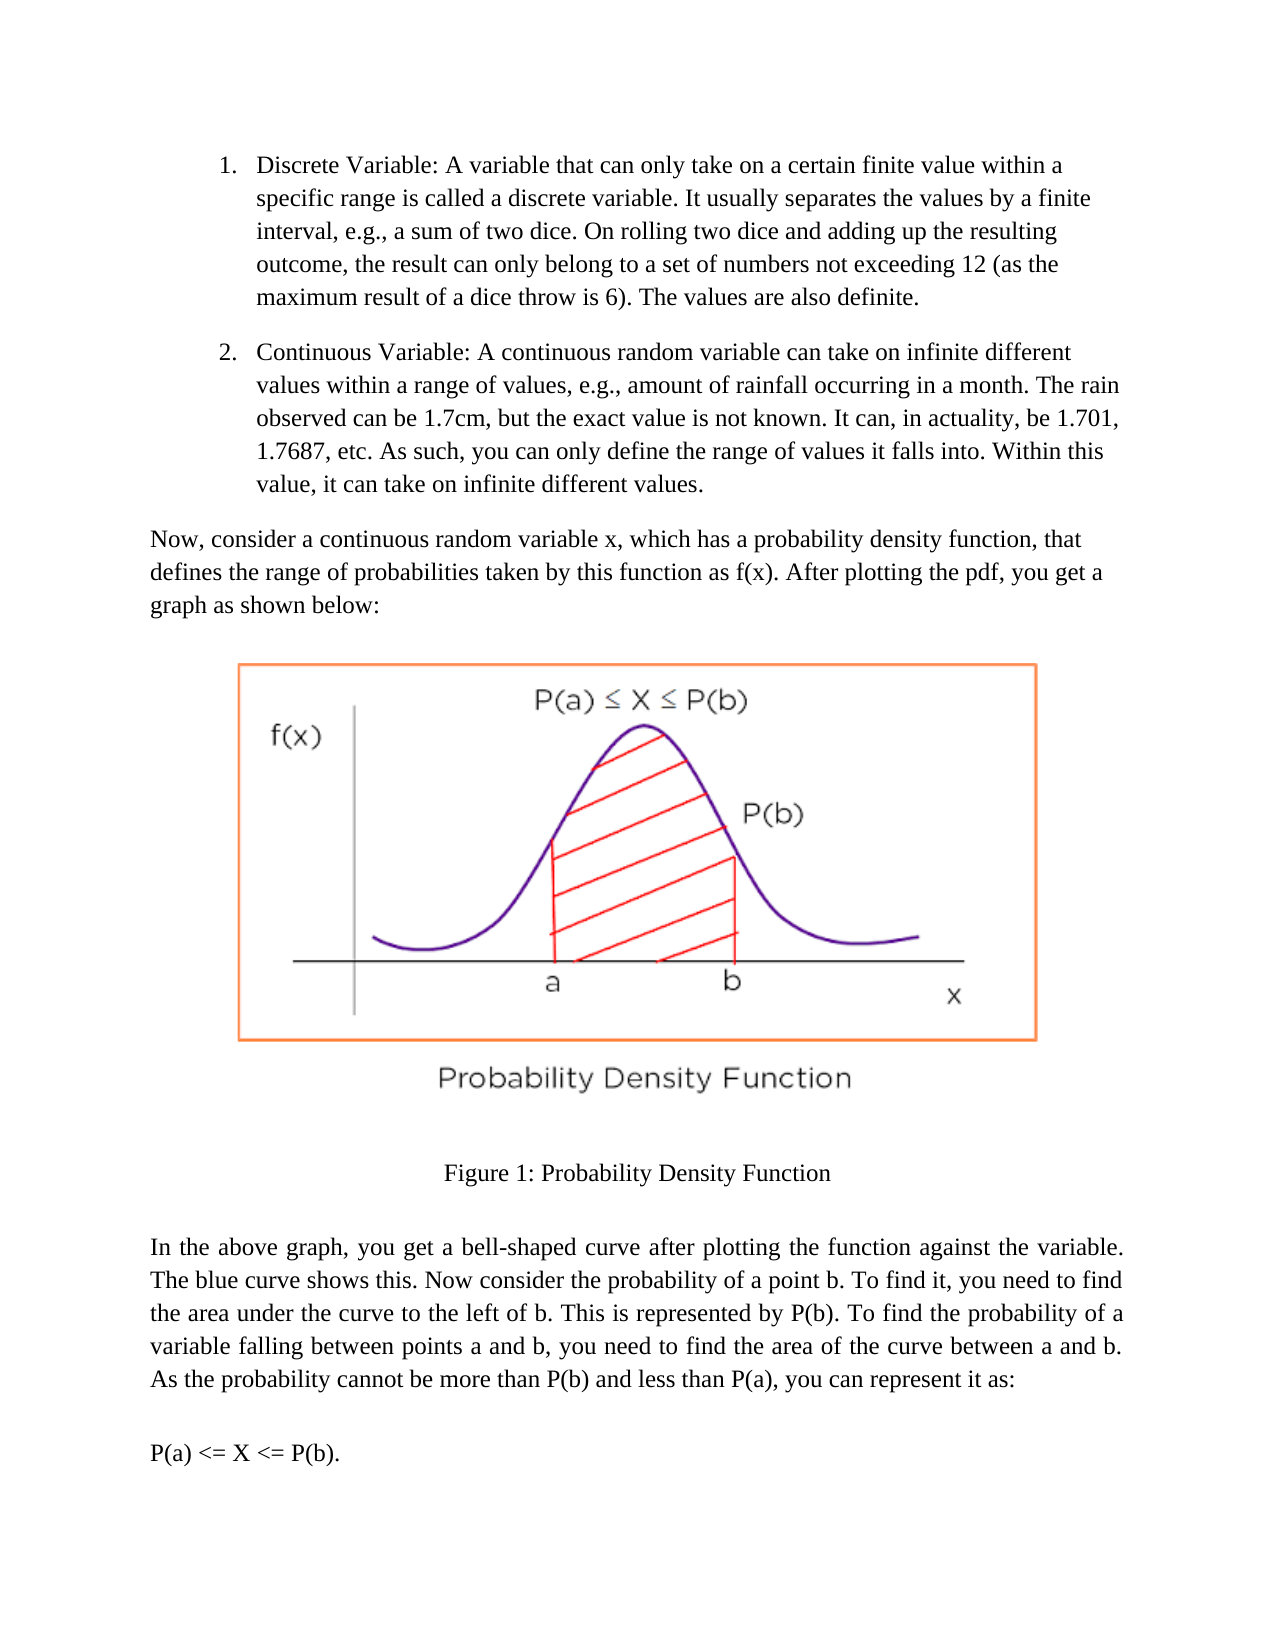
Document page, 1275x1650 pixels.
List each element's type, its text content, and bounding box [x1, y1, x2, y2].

list Discrete Variable: A variable that can only take on a certain finite value within a specific range is called a discrete variable. It usually separates the values by a finite interval, e.g., a sum of two dice. On rolling two dice and adding up the resulting outcome, the result can only belong to a set of numbers not exceeding 12 (as the maximum result of a dice throw is 6). The values are also definite. [219, 150, 1125, 311]
text Figure 1: Probability Density Function [150, 1158, 1125, 1187]
list Continuous Variable: A continuous random variable can take on infinite different values within a range of values, e.g., amount of rainfall occurring in a month. The rain observed can be 1.7cm, but the exact value is not known. It can, in actuality, be 1.701, 1.7687, etc. As such, you can only define the range of values it falls into. Within this value, it can take on infinite different values. [219, 337, 1125, 498]
text Now, consider a continuous random variable x, which has a probability density function, that defines the range of probabilities taken by this function as f(x). After plotting the pdf, you get a graph as shown below: [150, 524, 1125, 619]
picture [237, 663, 1038, 1114]
text In the above graph, you get a bell-shaped curve after plotting the function against the variable. The blue curve shows this. Now consider the probability of a point b. To find it, you need to find the area under the curve to the left of b. This is represented by P(b). To find the probability of a variable falling between points a and b, you need to find the area of the curve between a and b. As the probability cannot be more than P(b) and less than P(a), you can represent it as: [150, 1232, 1125, 1393]
text P(a) <= X <= P(b). [150, 1438, 1125, 1467]
